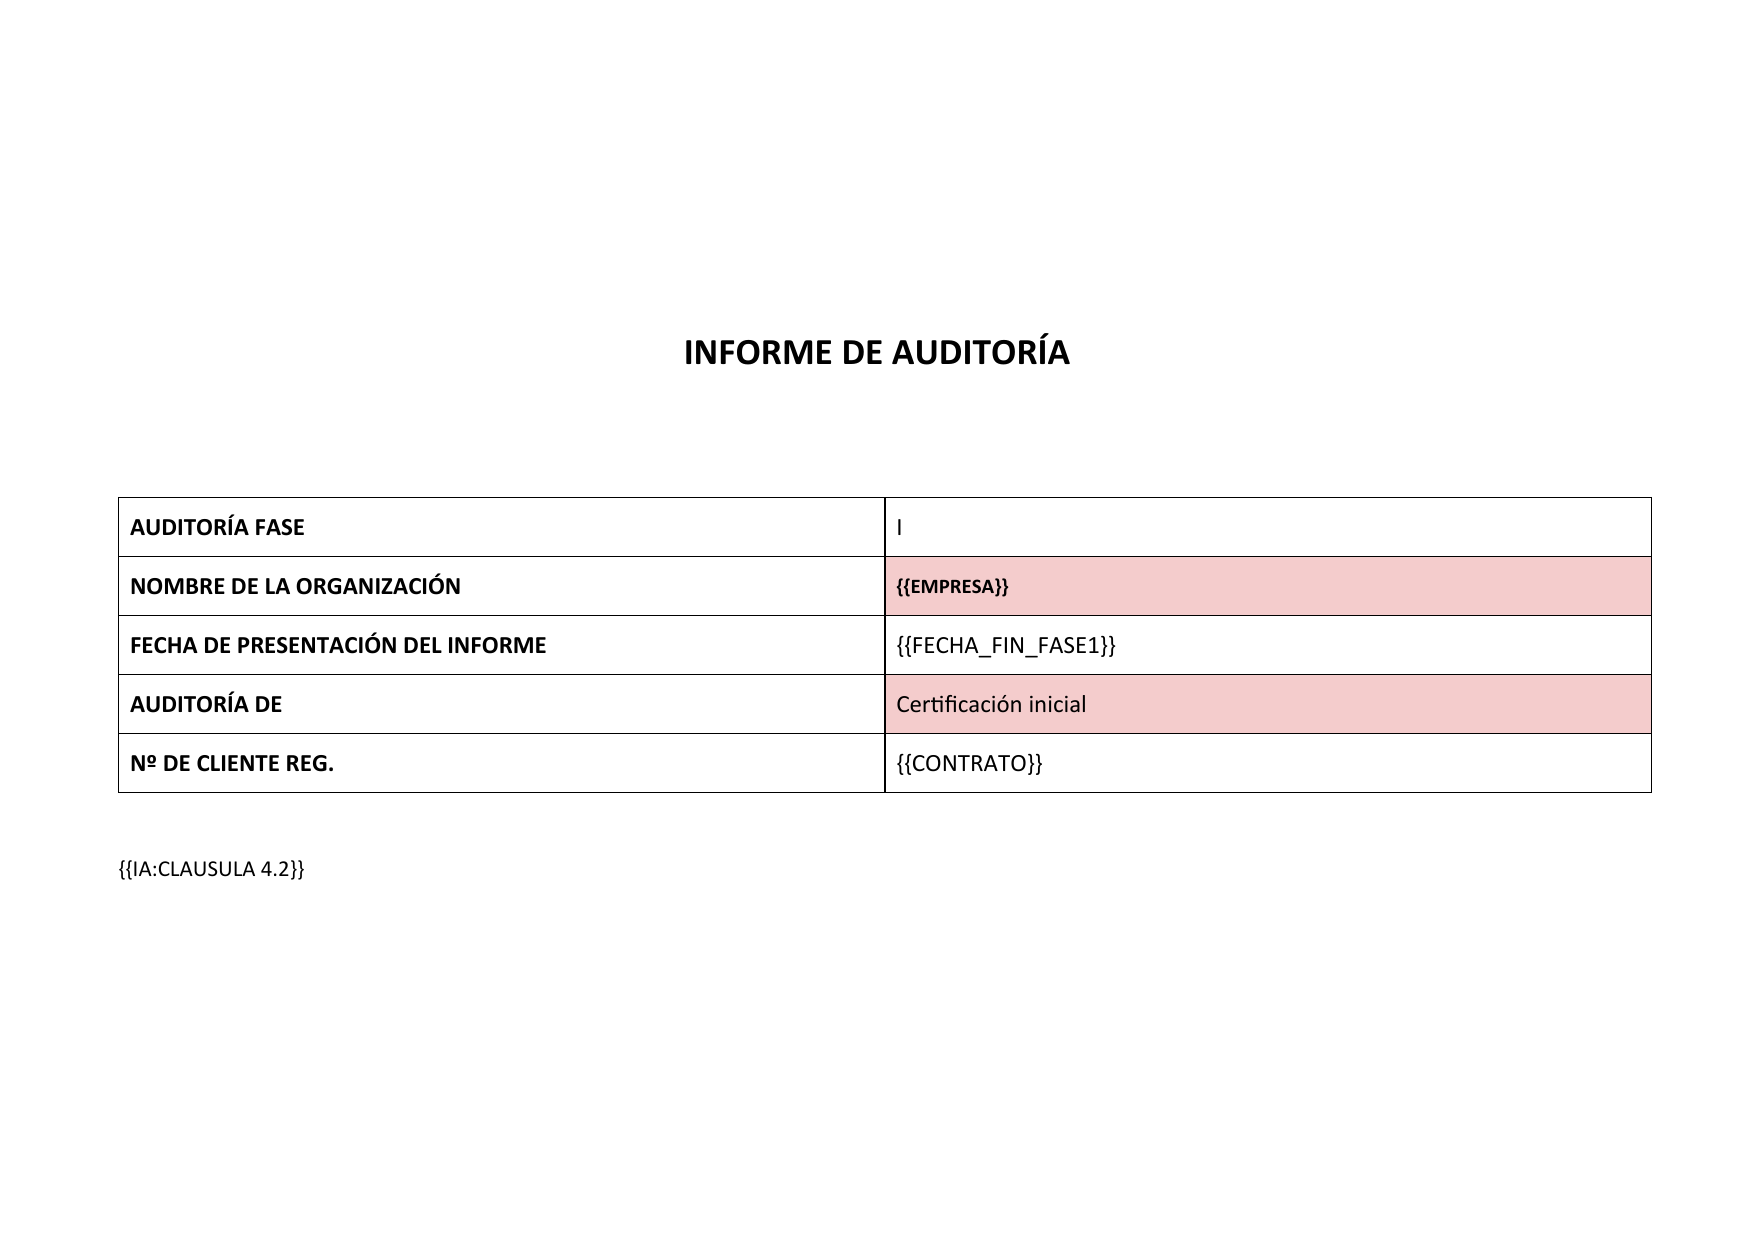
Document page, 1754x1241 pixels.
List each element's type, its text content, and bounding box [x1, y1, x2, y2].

table_cell {{EMPRESA}} [886, 557, 1651, 615]
table_cell Certificación inicial [886, 675, 1651, 733]
table_header I [886, 498, 1651, 556]
table_cell FECHA DE PRESENTACIÓN DEL INFORME [119, 616, 884, 674]
text {{IA:CLAUSULA 4.2}} [118, 854, 1636, 882]
table_cell AUDITORÍA DE [119, 675, 884, 733]
table_header AUDITORÍA FASE [119, 498, 884, 556]
table_cell NOMBRE DE LA ORGANIZACIÓN [119, 557, 884, 615]
text INFORME DE AUDITORÍA [118, 329, 1636, 375]
table_cell {{CONTRATO}} [886, 734, 1651, 792]
table_cell Nº DE CLIENTE REG. [119, 734, 884, 792]
table_cell {{FECHA_FIN_FASE1}} [886, 616, 1651, 674]
